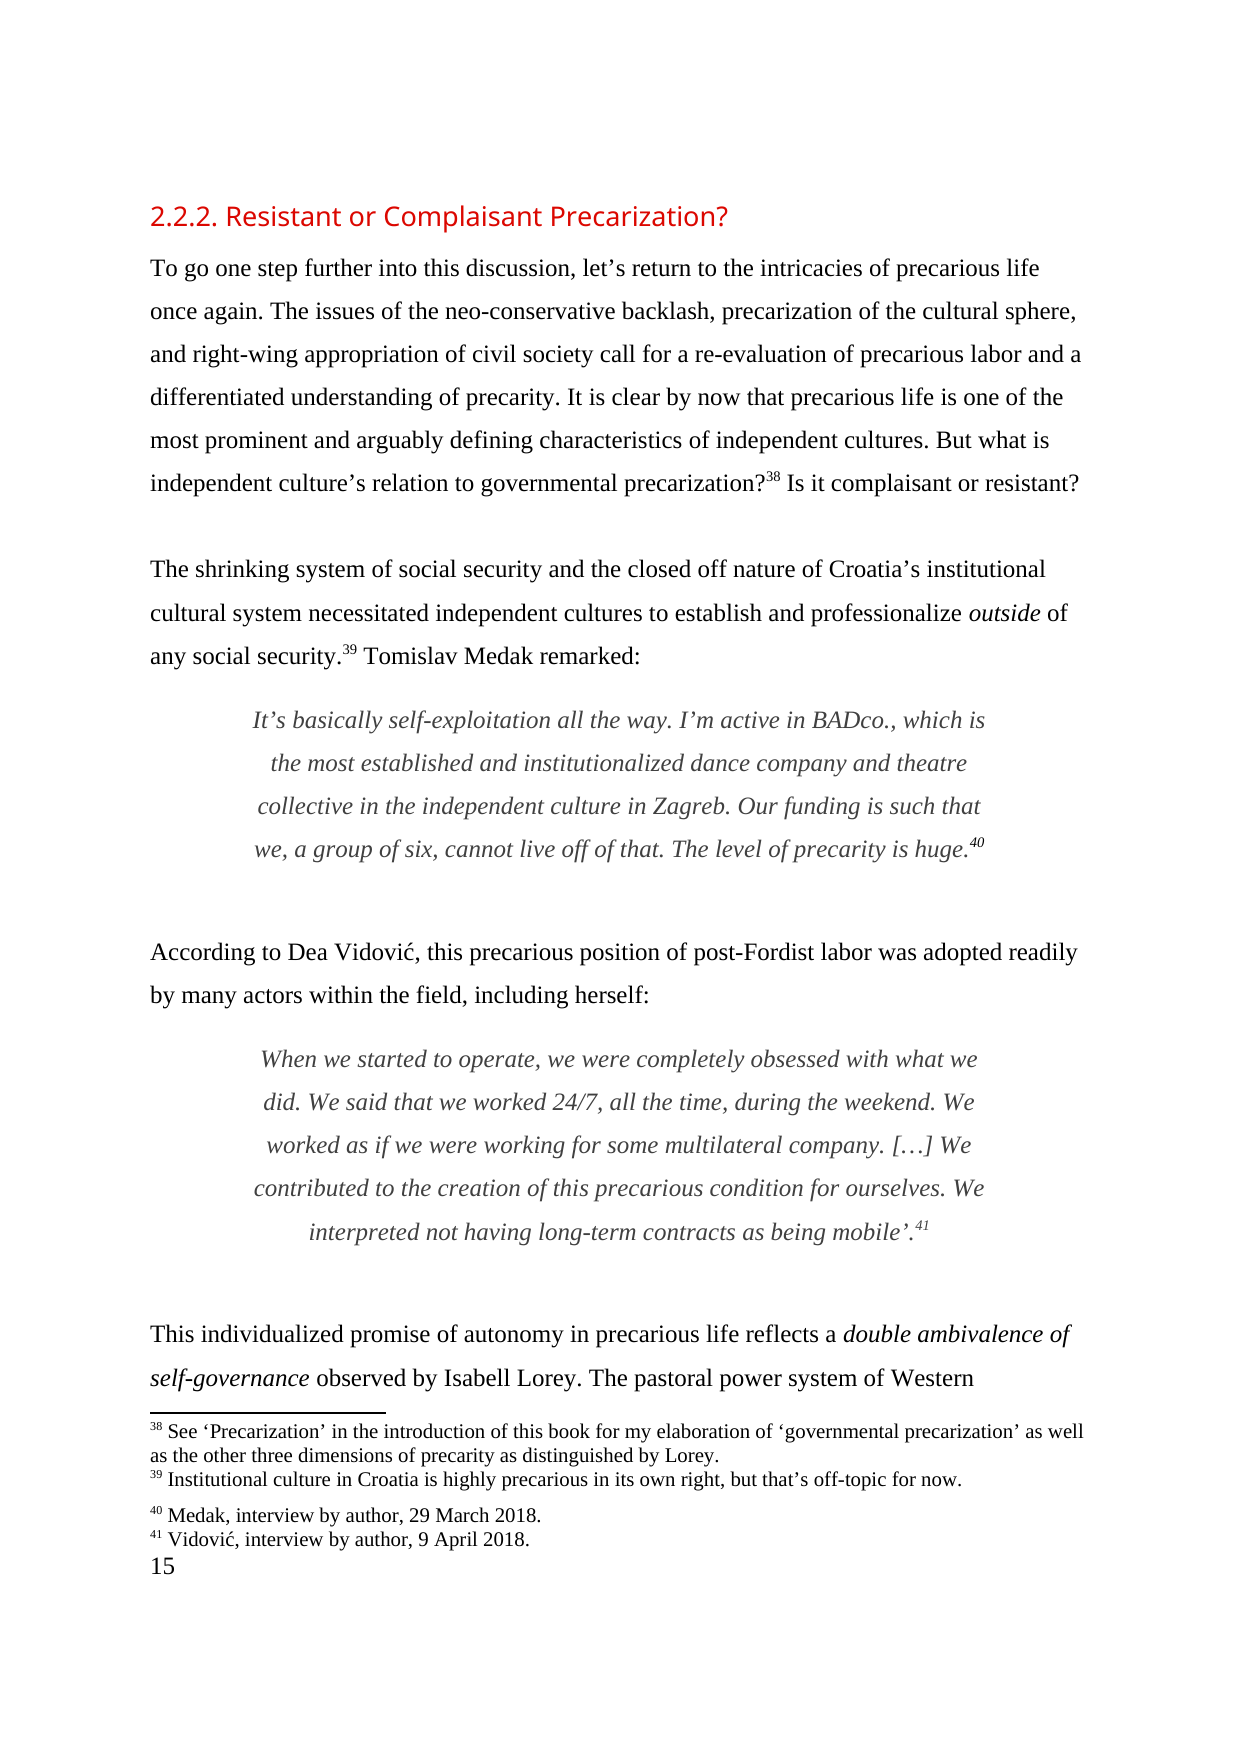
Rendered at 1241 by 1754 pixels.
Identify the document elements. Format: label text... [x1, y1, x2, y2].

text According to Dea Vidović, this precarious position of post-Fordist labor was adopted readily by many actors within the field, including herself: [150, 937, 1090, 1009]
subtitle 2.2.2. Resistant or Complaisant Precarization? [150, 197, 1090, 234]
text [150, 1319, 1090, 1391]
text To go one step further into this discussion, let’s return to the intricacies of precarious life once again. The issues of the neo-conservative backlash, precarization of the cultural sphere, and right-wing appropriation of civil society call for a re-evaluation of precarious labor and a differentiated understanding of precarity. It is clear by now that precarious life is one of the most prominent and arguably defining characteristics of independent cultures. But what is independent culture’s relation to governmental precarization? Is it complaisant or resistant? [150, 253, 1090, 497]
text It’s basically self-exploitation all the way. I’m active in BADco., which is the most established and institutionalized dance company and theatre collective in the independent culture in Zagreb. Our funding is such that we, a group of six, cannot live off of that. The level of precarity is huge. [240, 705, 1000, 863]
text When we started to operate, we were completely obsessed with what we did. We said that we worked 24/7, all the time, during the weekend. We worked as if we were working for some multilateral company. […] We contributed to the creation of this precarious condition for ourselves. We interpreted not having long-term contracts as being mobile’. [240, 1044, 1000, 1245]
text The shrinking system of social security and the closed off nature of Croatia’s institutional cultural system necessitated independent cultures to establish and professionalize outside of any social security. Tomislav Medak remarked: [150, 554, 1090, 669]
